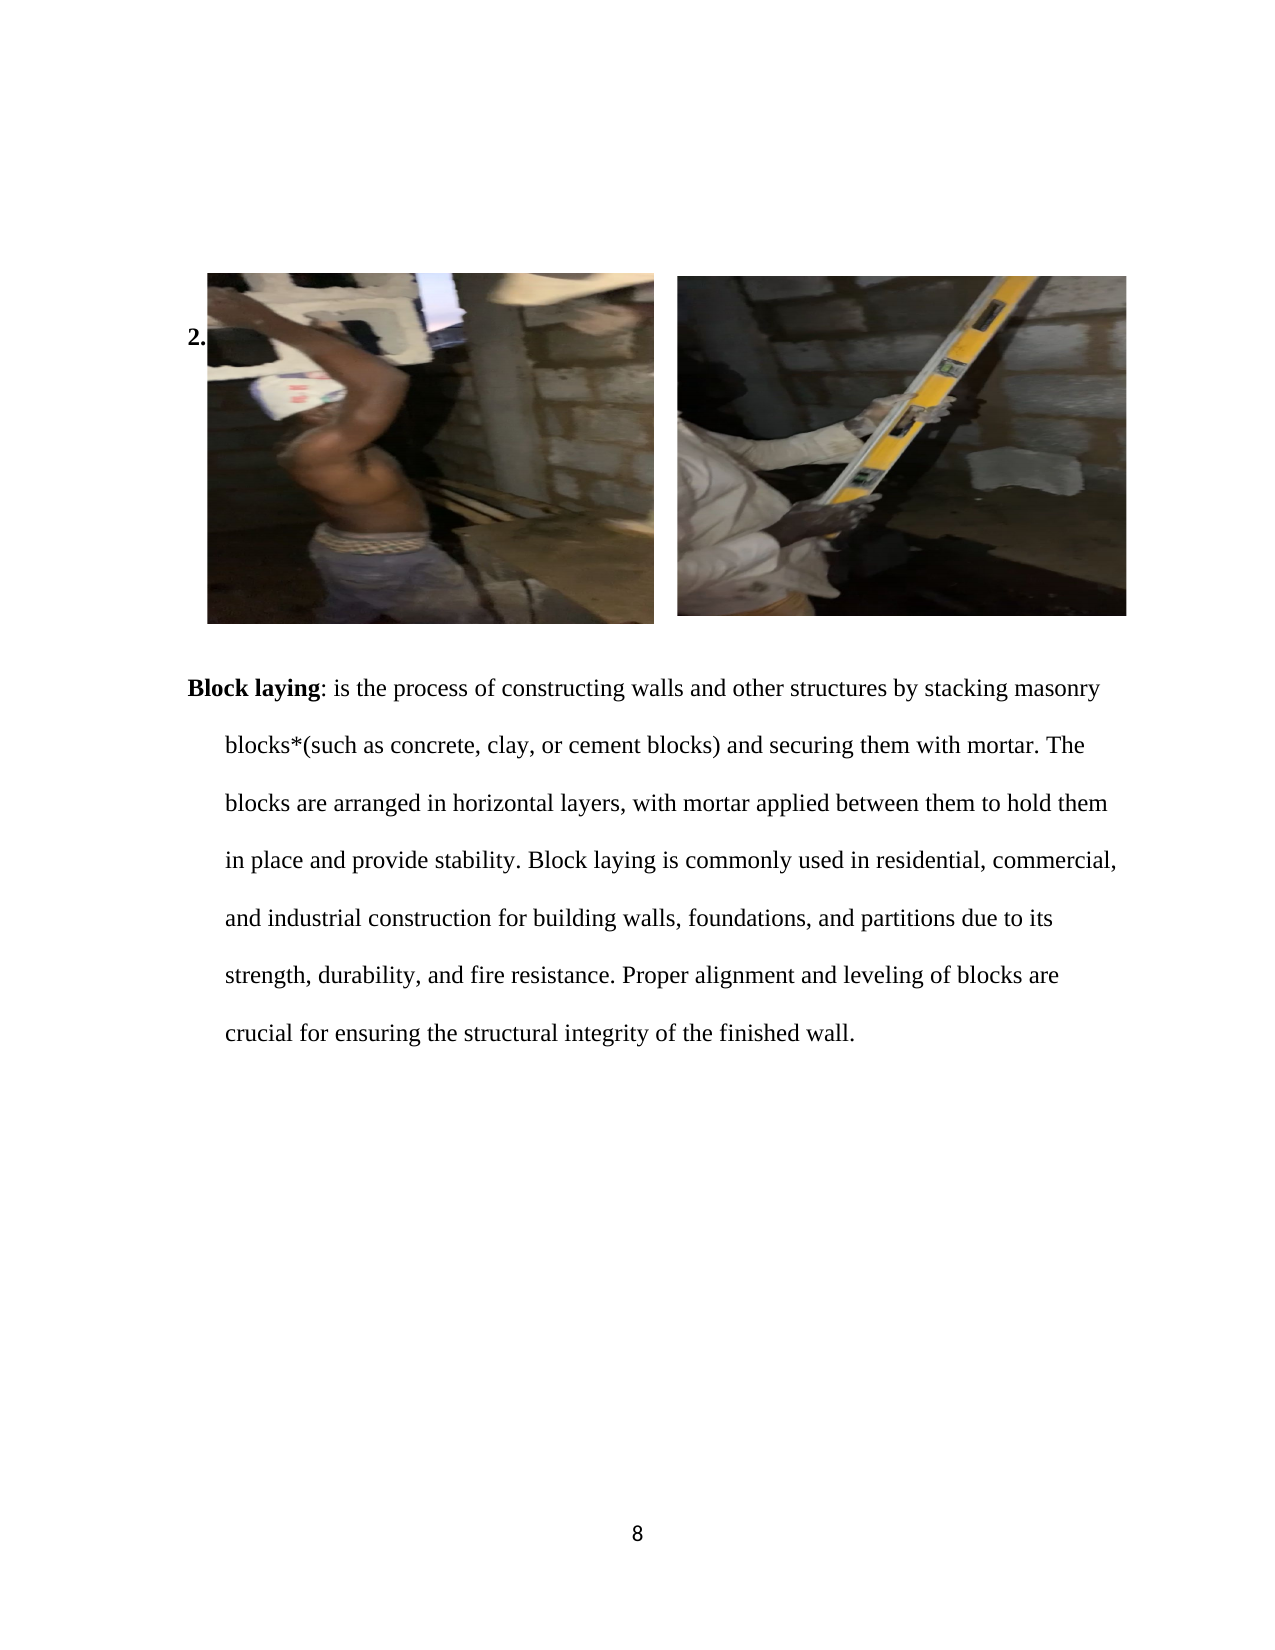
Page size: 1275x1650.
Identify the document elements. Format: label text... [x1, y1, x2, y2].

picture [677, 276, 1127, 616]
picture [207, 273, 654, 624]
